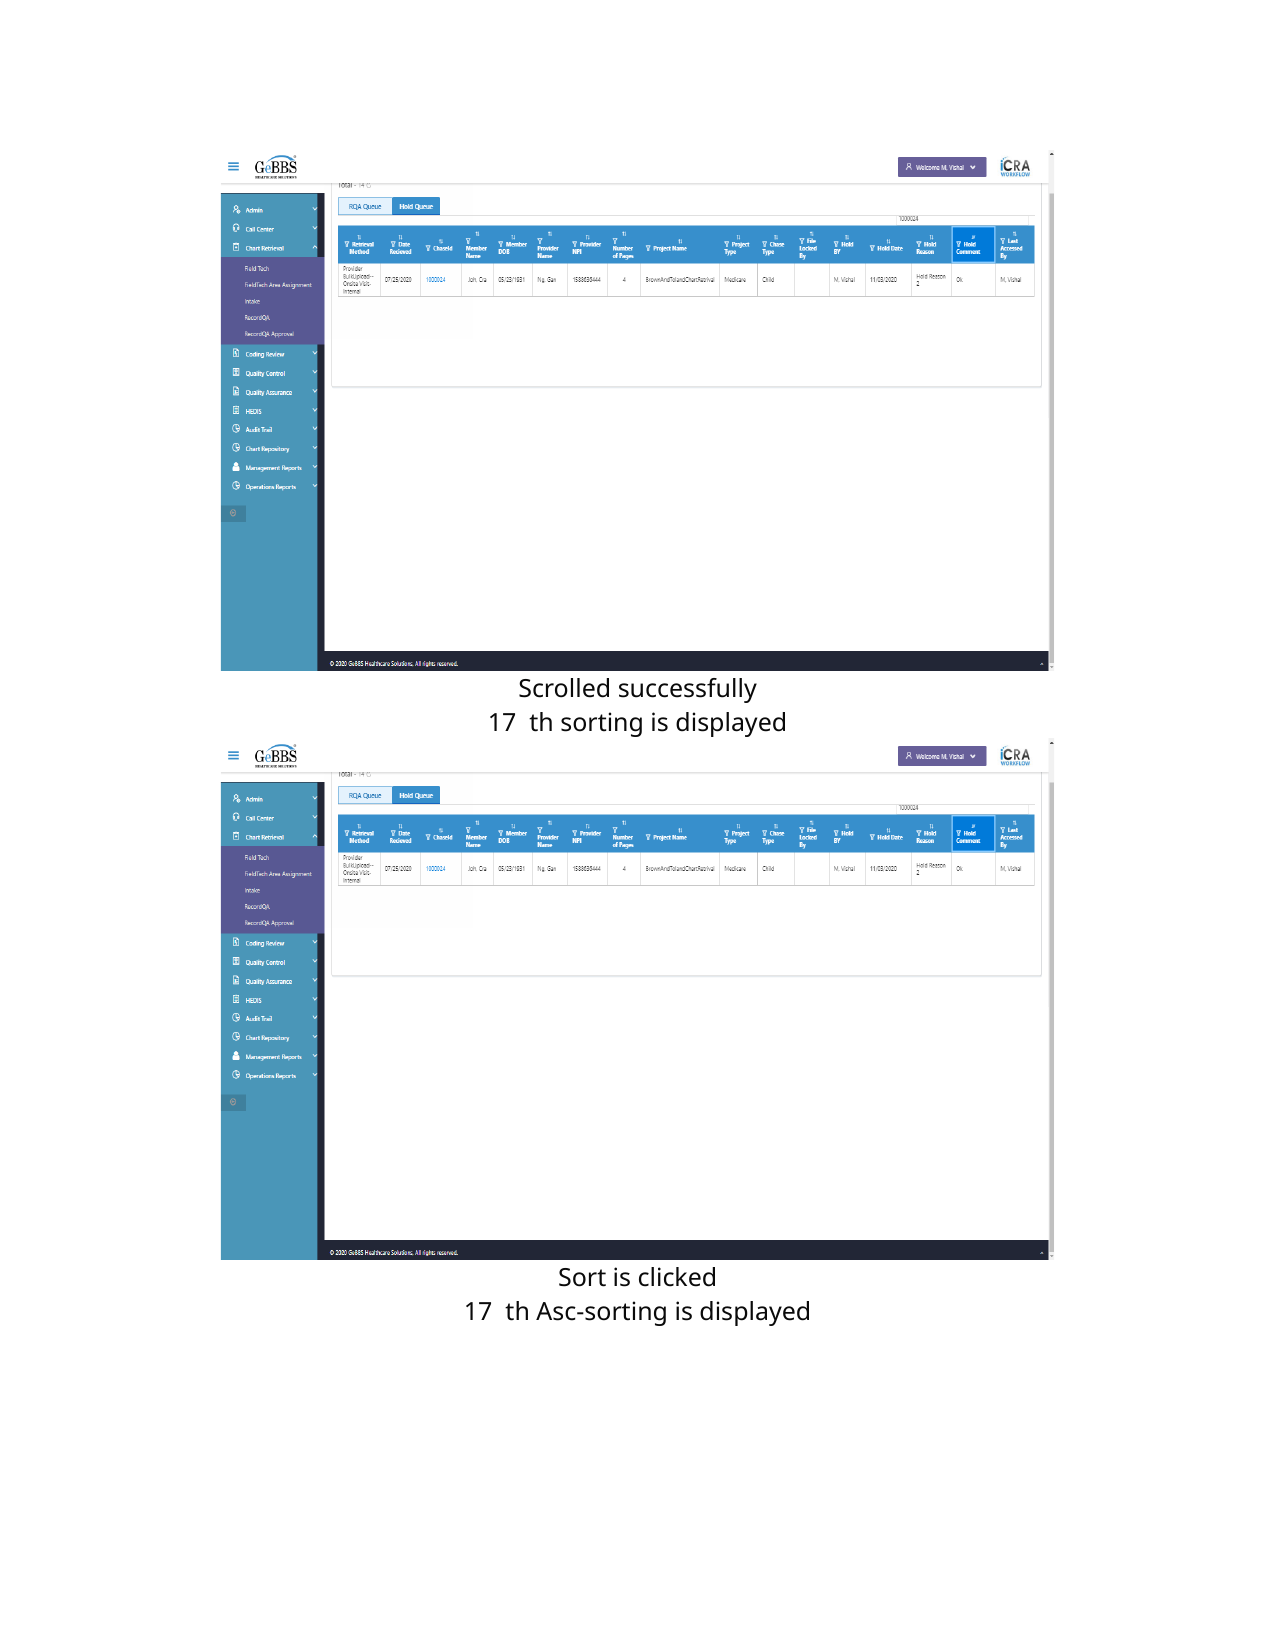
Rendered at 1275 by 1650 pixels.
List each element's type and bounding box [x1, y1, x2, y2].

picture [220, 738, 1055, 1260]
text [150, 150, 1125, 1328]
picture [220, 150, 1055, 671]
